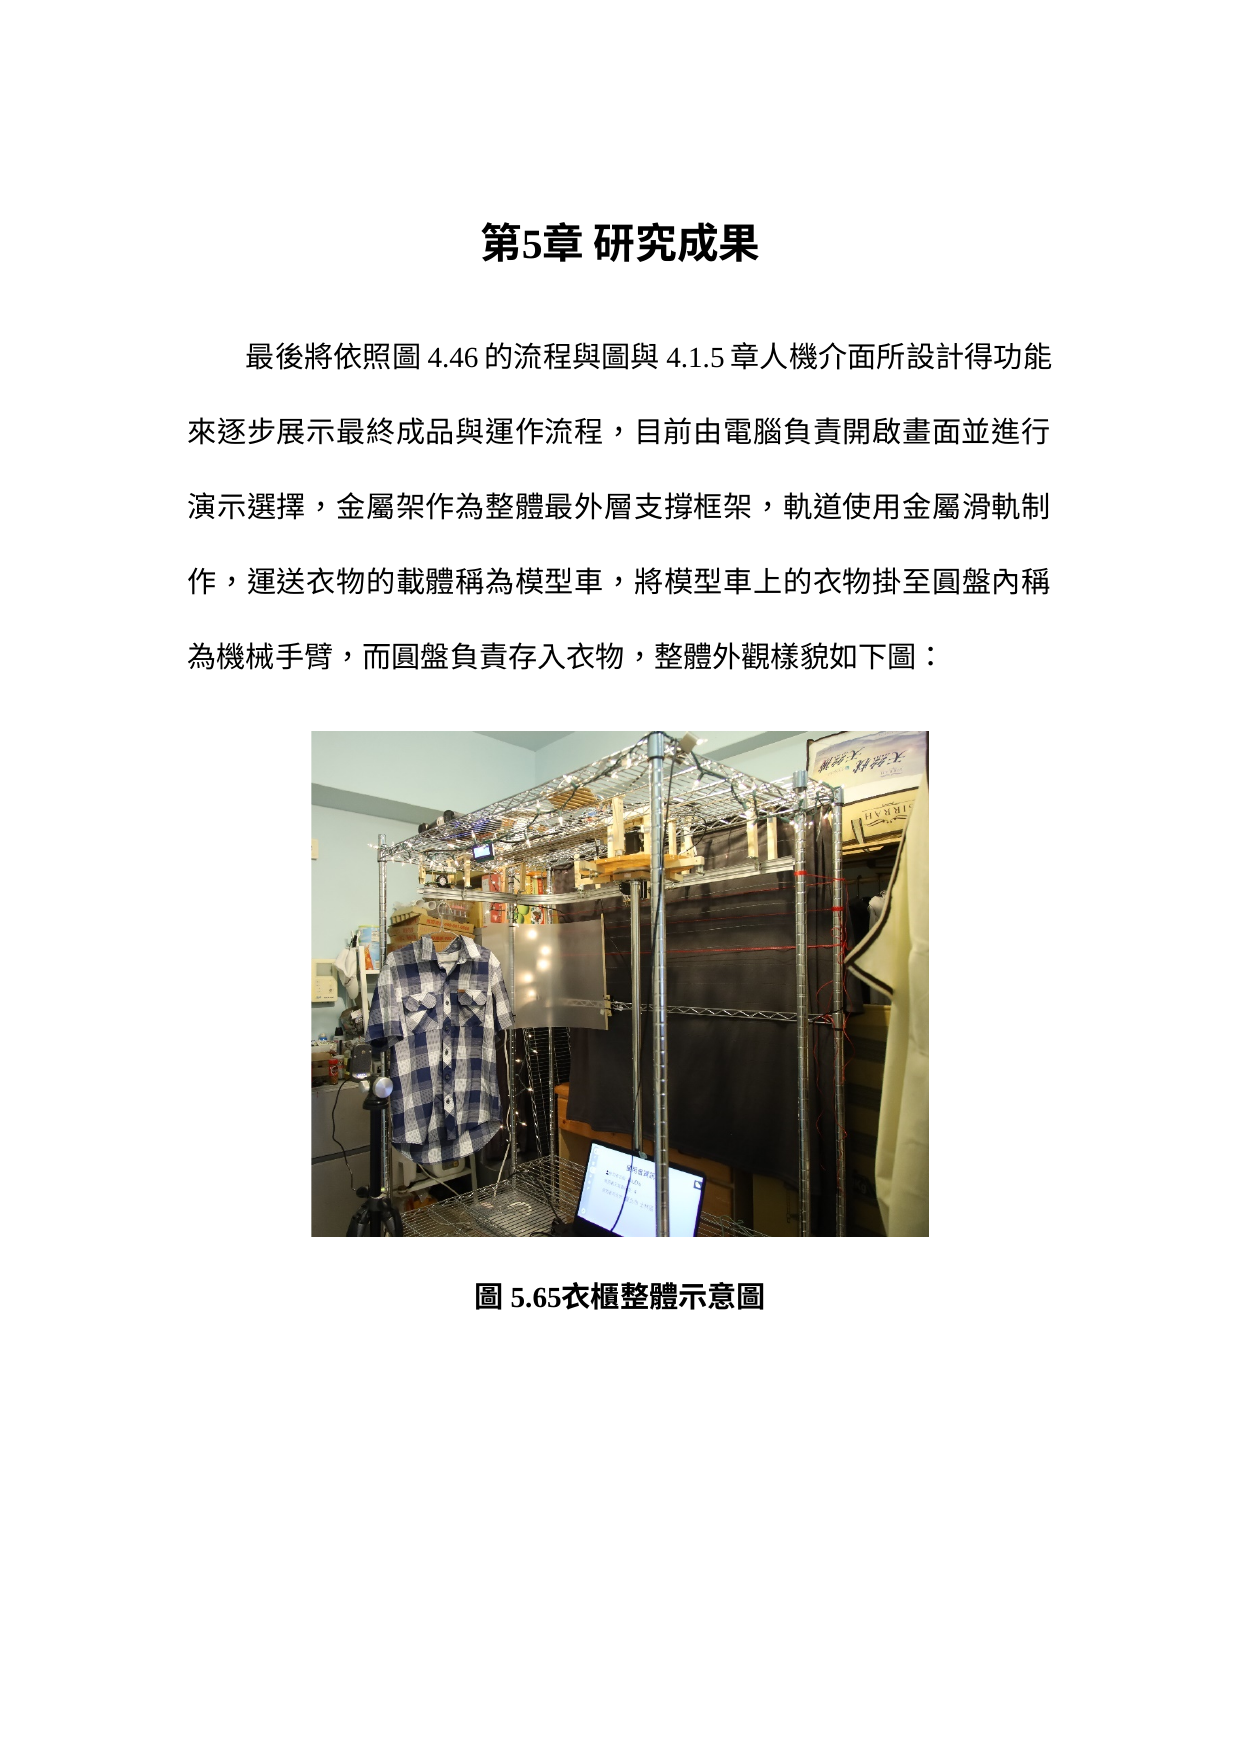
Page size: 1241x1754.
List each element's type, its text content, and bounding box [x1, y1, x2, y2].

subtitle 研究成果 [187, 202, 1053, 277]
text 最後將依照圖4.46的流程與圖與4.1.5章人機介面所設計得功能來逐步展示最終成品與運作流程，目前由電腦負責開啟畫面並進行演示選擇，金屬架作為整體最外層支撐框架，軌道使用金屬滑軌制作，運送衣物的載體稱為模型車，將模型車上的衣物掛至圓盤內稱為機械手臂，而圓盤負責存入衣物，整體外觀樣貌如下圖： [187, 317, 1053, 692]
picture [311, 731, 929, 1237]
